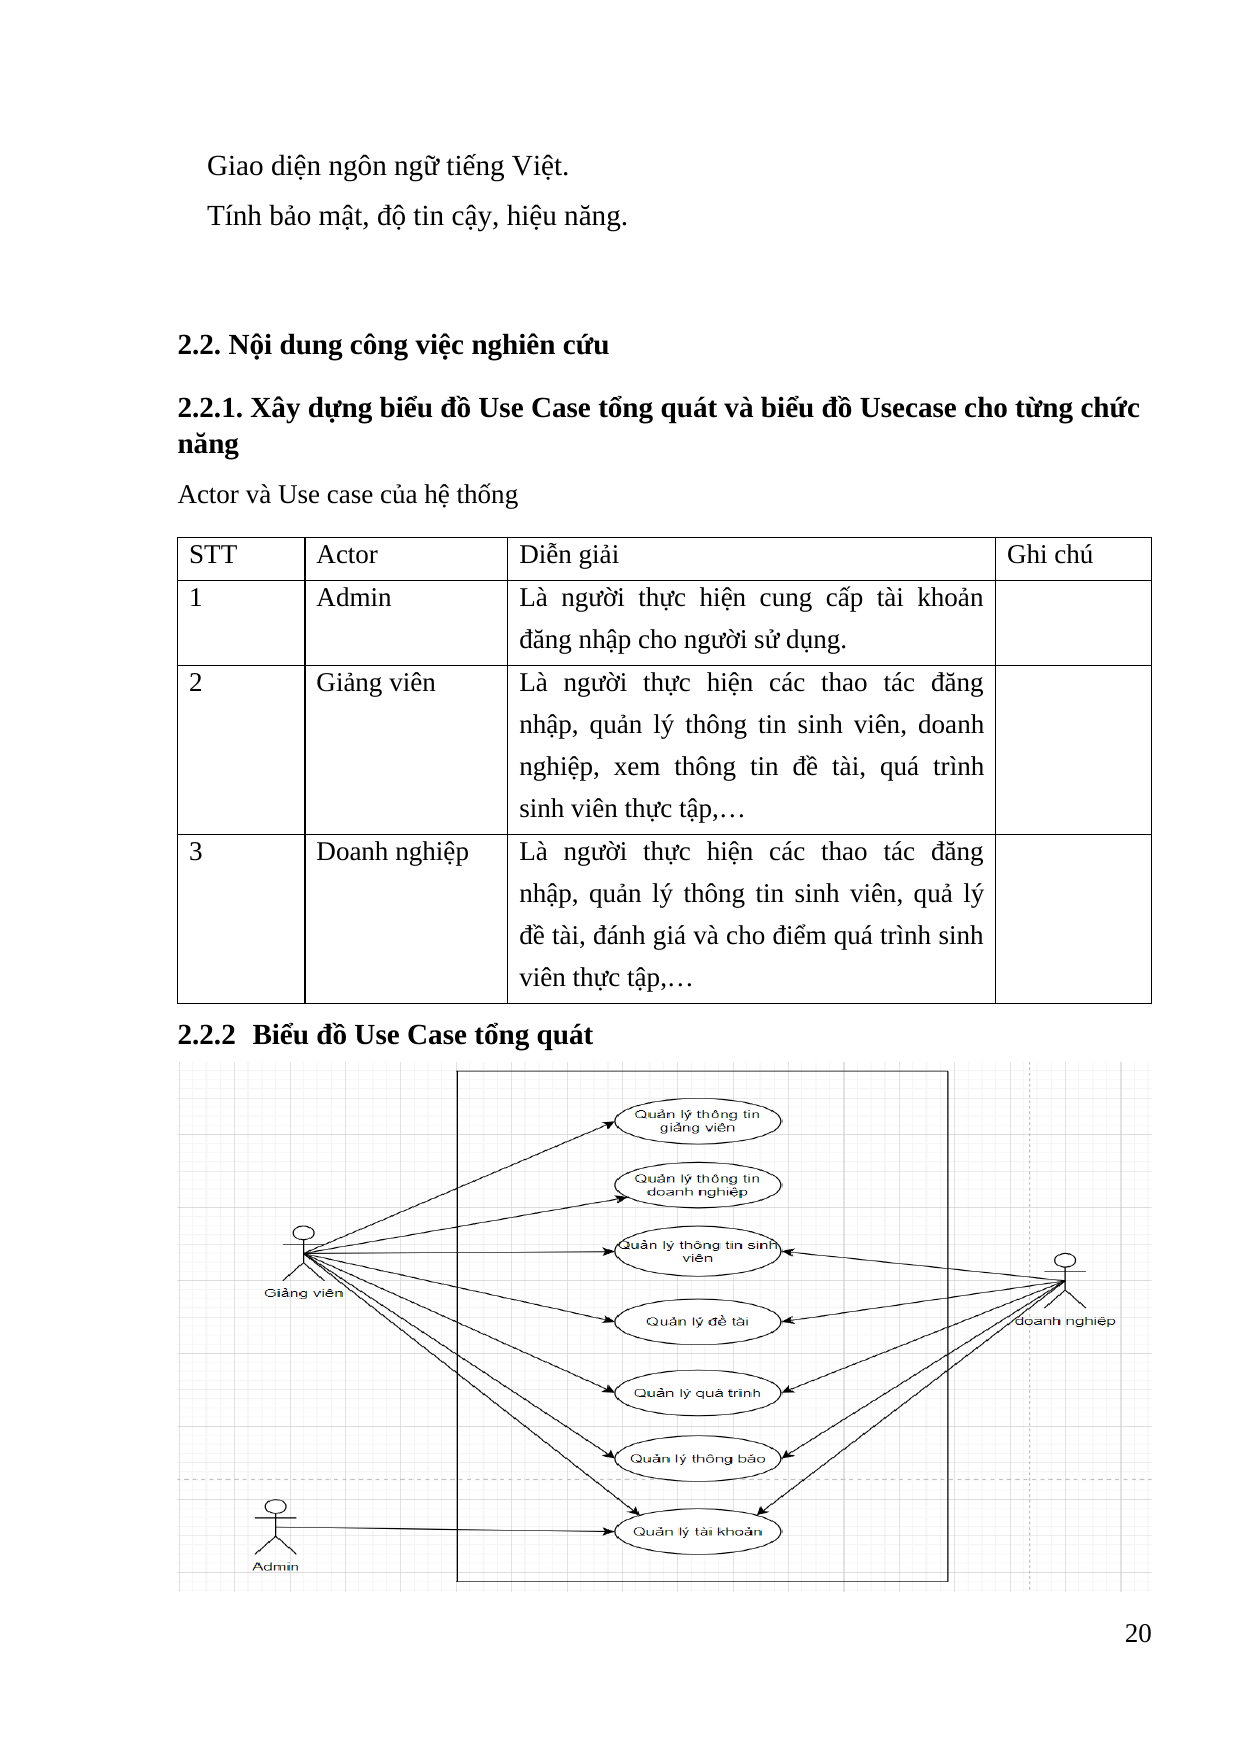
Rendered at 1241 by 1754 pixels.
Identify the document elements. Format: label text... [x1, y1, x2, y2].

list Giao diện ngôn ngữ tiếng Việt. [207, 148, 1152, 181]
table_cell Là người thực hiện các thao tác đăng nhập, quản lý thông tin sinh viên, quả lý đề tài, đánh giá và cho điểm quá trình sinh viên thực tập,… [508, 835, 995, 1003]
table_header Diễn giải [508, 538, 995, 580]
text 2.2. Nội dung công việc nghiên cứu [177, 327, 1152, 360]
table_cell Giảng viên [306, 666, 507, 834]
table_header STT [178, 538, 304, 580]
table_cell 1 [178, 581, 304, 665]
table_cell [996, 835, 1151, 1003]
table_cell [996, 581, 1151, 665]
table_cell Là người thực hiện cung cấp tài khoản đăng nhập cho người sử dụng. [508, 581, 995, 665]
text Actor và Use case của hệ thống [177, 479, 1152, 510]
table_cell [996, 666, 1151, 834]
table_cell Doanh nghiệp [306, 835, 507, 1003]
table_cell 3 [178, 835, 304, 1003]
table_header Ghi chú [996, 538, 1151, 580]
text 2.2.1. Xây dựng biểu đồ Use Case tổng quát và biểu đồ Usecase cho từng chức năng [177, 390, 1152, 459]
table_header Actor [306, 538, 507, 580]
table_cell Là người thực hiện các thao tác đăng nhập, quản lý thông tin sinh viên, doanh nghiệp, xem thông tin đề tài, quá trình sinh viên thực tập,… [508, 666, 995, 834]
table_cell 2 [178, 666, 304, 834]
list Tính bảo mật, độ tin cậy, hiệu năng. [207, 198, 1152, 232]
table_cell Admin [306, 581, 507, 665]
subtitle Biểu đồ Use Case tổng quát [177, 1017, 1152, 1050]
picture [177, 1062, 1152, 1592]
